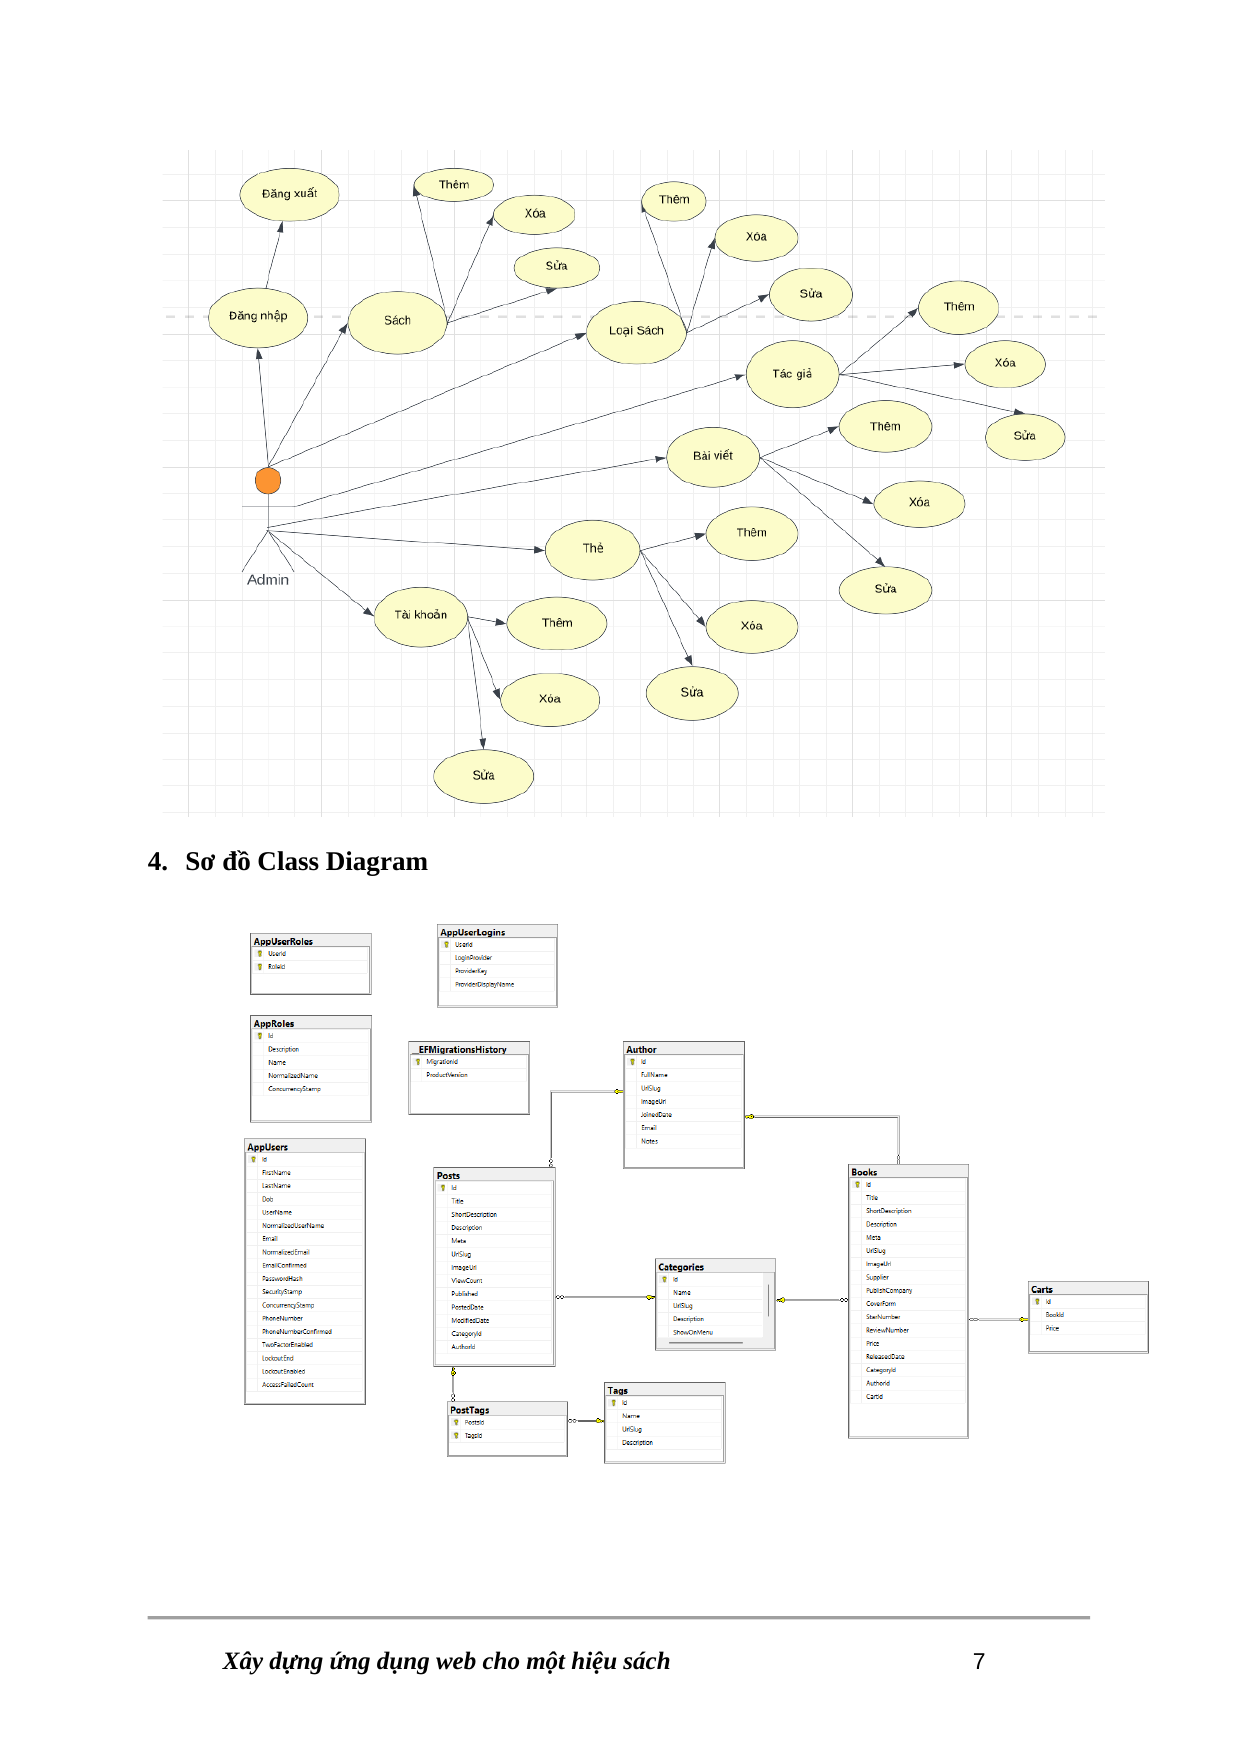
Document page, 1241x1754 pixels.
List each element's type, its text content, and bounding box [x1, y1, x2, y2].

subtitle 4. Sơ đồ Class Diagram [148, 846, 1090, 877]
picture [162, 150, 1105, 817]
picture [222, 906, 1166, 1480]
